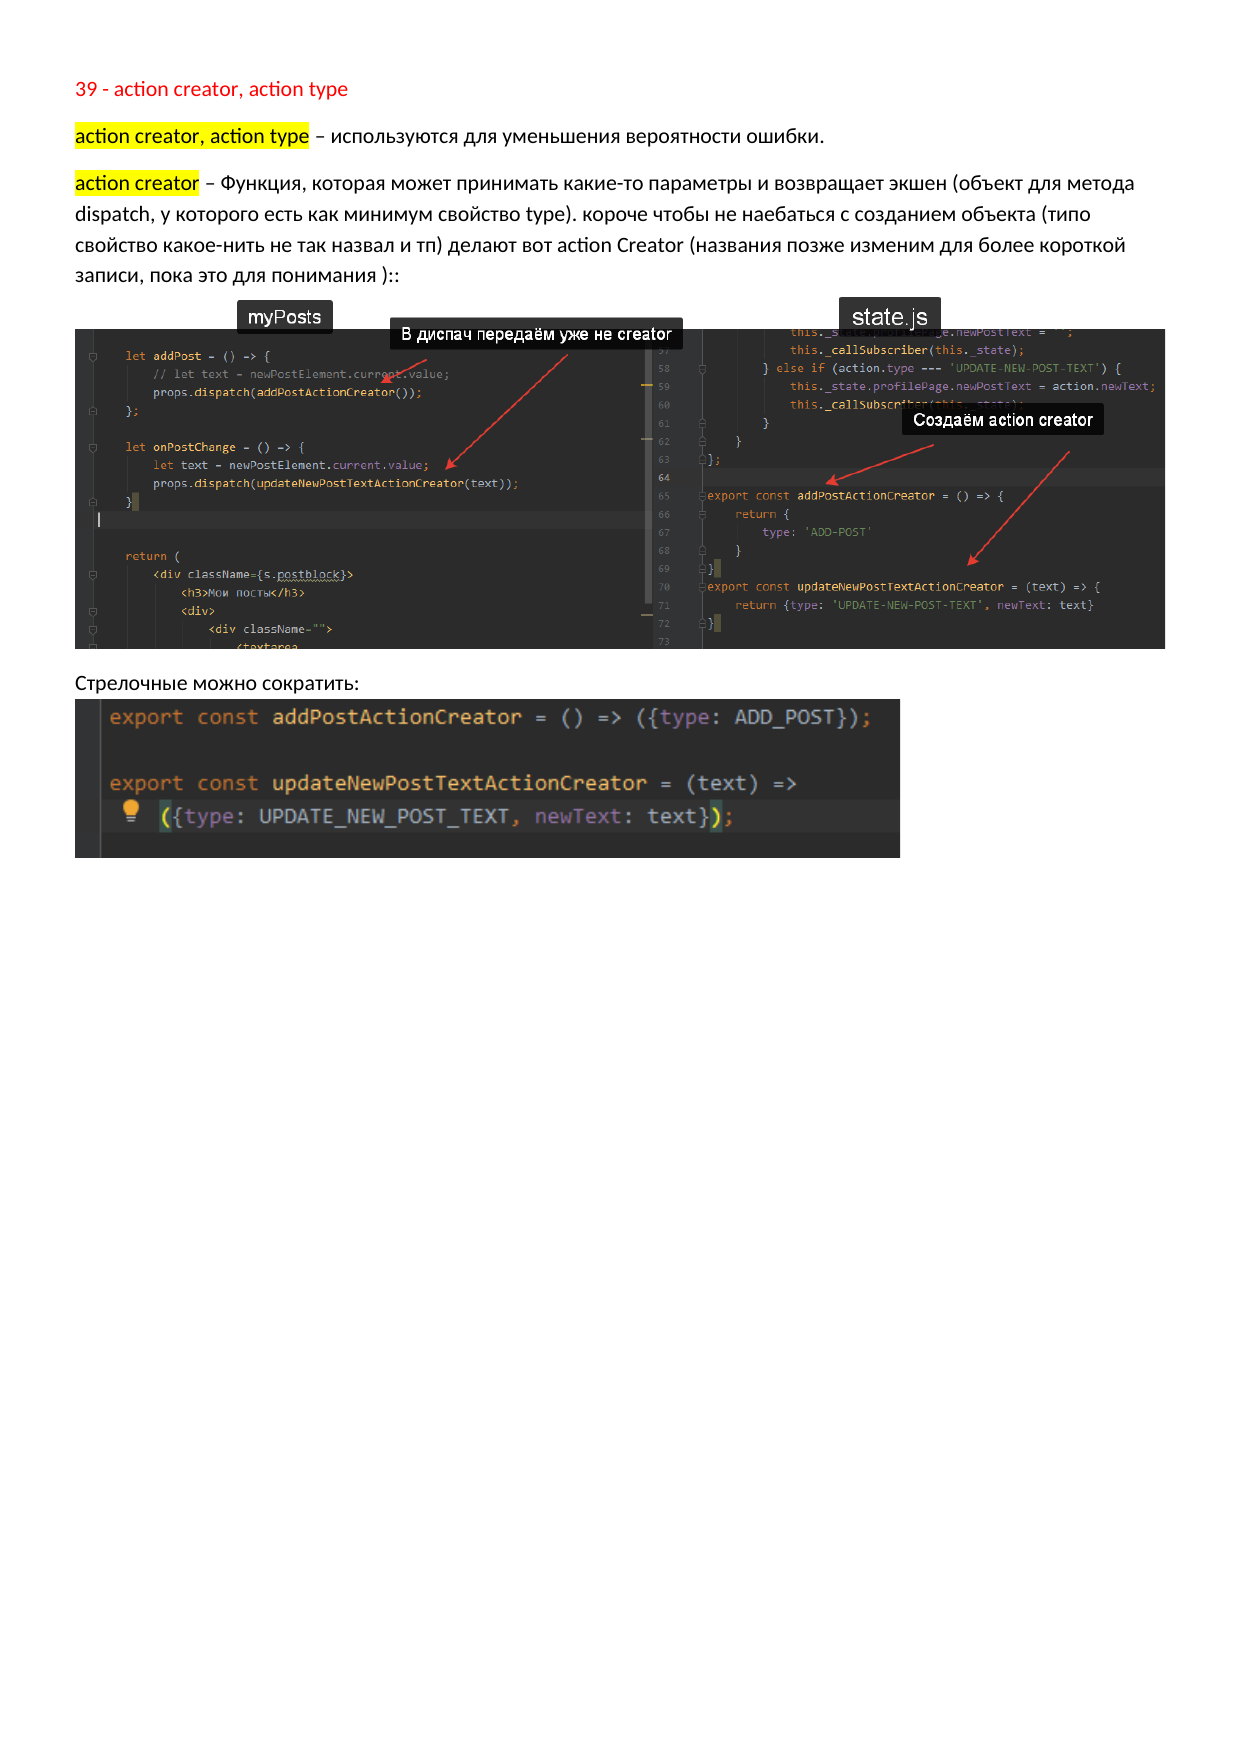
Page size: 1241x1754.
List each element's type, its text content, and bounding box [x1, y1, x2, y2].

picture [75, 699, 901, 858]
text action creator, action type – используются для уменьшения вероятности ошибки. [309, 122, 1165, 149]
text action creator – Функция, которая может принимать какие-то параметры и возвращает экшен (объект для метода dispatch, у которого есть как минимум свойство type). короче чтобы не наебаться с созданием объекта (типо свойство какое-нить не так назвал и тп) делают вот action Creator (названия позже изменим для более короткой записи, пока это для понимания ):: [75, 169, 1165, 292]
text 39 - action creator, action type [75, 75, 1165, 102]
picture [75, 292, 1166, 649]
